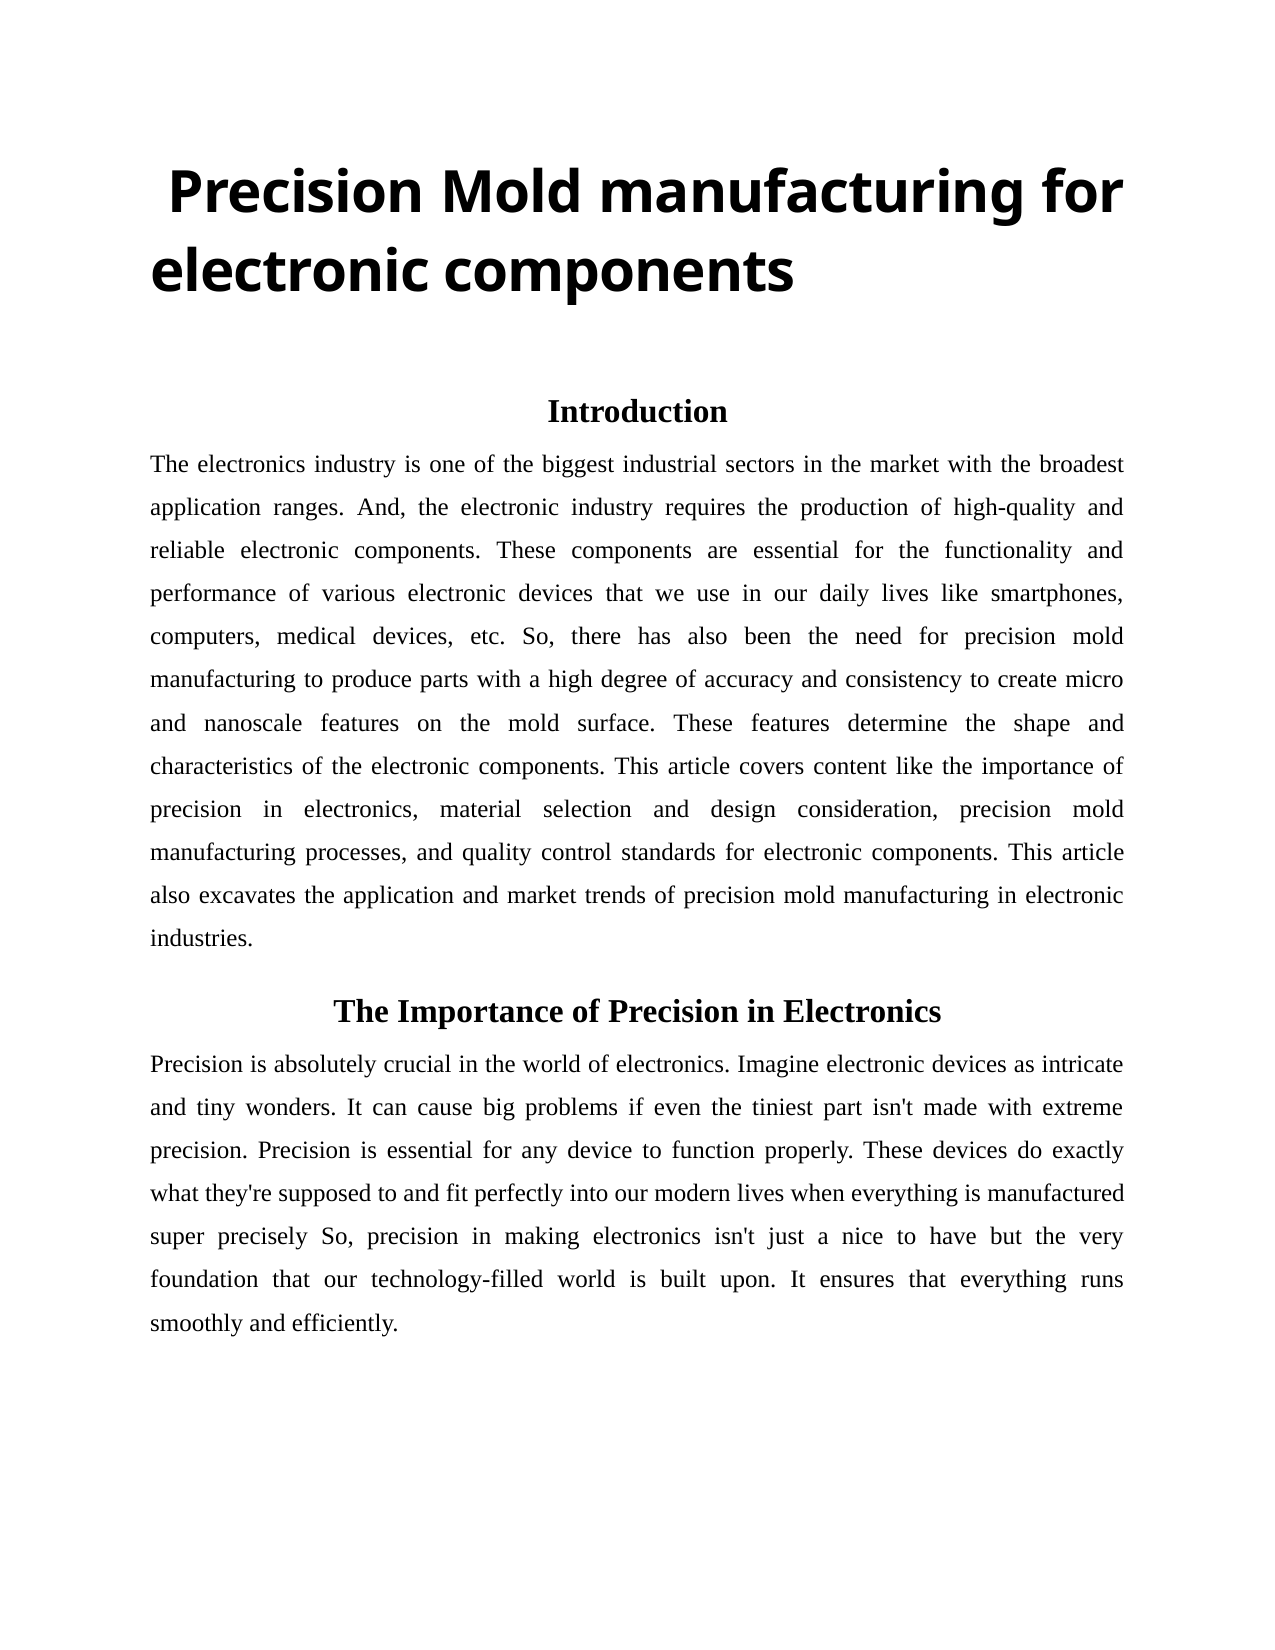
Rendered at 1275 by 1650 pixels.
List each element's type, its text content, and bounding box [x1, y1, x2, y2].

subtitle Introduction [150, 391, 1125, 430]
title Precision Mold manufacturing for electronic components [150, 150, 1125, 309]
text Precision is absolutely crucial in the world of electronics. Imagine electronic devices as intricate and tiny wonders. It can cause big problems if even the tiniest part isn't made with extreme precision. Precision is essential for any device to function properly. These devices do exactly what they're supposed to and fit perfectly into our modern lives when everything is manufactured super precisely So, precision in making electronics isn't just a nice to have but the very foundation that our technology-filled world is built upon. It ensures that everything runs smoothly and efficiently. [150, 1049, 1125, 1336]
subtitle The Importance of Precision in Electronics [150, 991, 1125, 1030]
text The electronics industry is one of the biggest industrial sectors in the market with the broadest application ranges. And, the electronic industry requires the production of high-quality and reliable electronic components. These components are essential for the functionality and performance of various electronic devices that we use in our daily lives like smartphones, computers, medical devices, etc. So, there has also been the need for precision mold manufacturing to produce parts with a high degree of accuracy and consistency to create micro and nanoscale features on the mold surface. These features determine the shape and characteristics of the electronic components. This article covers content like the importance of precision in electronics, material selection and design consideration, precision mold manufacturing processes, and quality control standards for electronic components. This article also excavates the application and market trends of precision mold manufacturing in electronic industries. [150, 449, 1125, 952]
